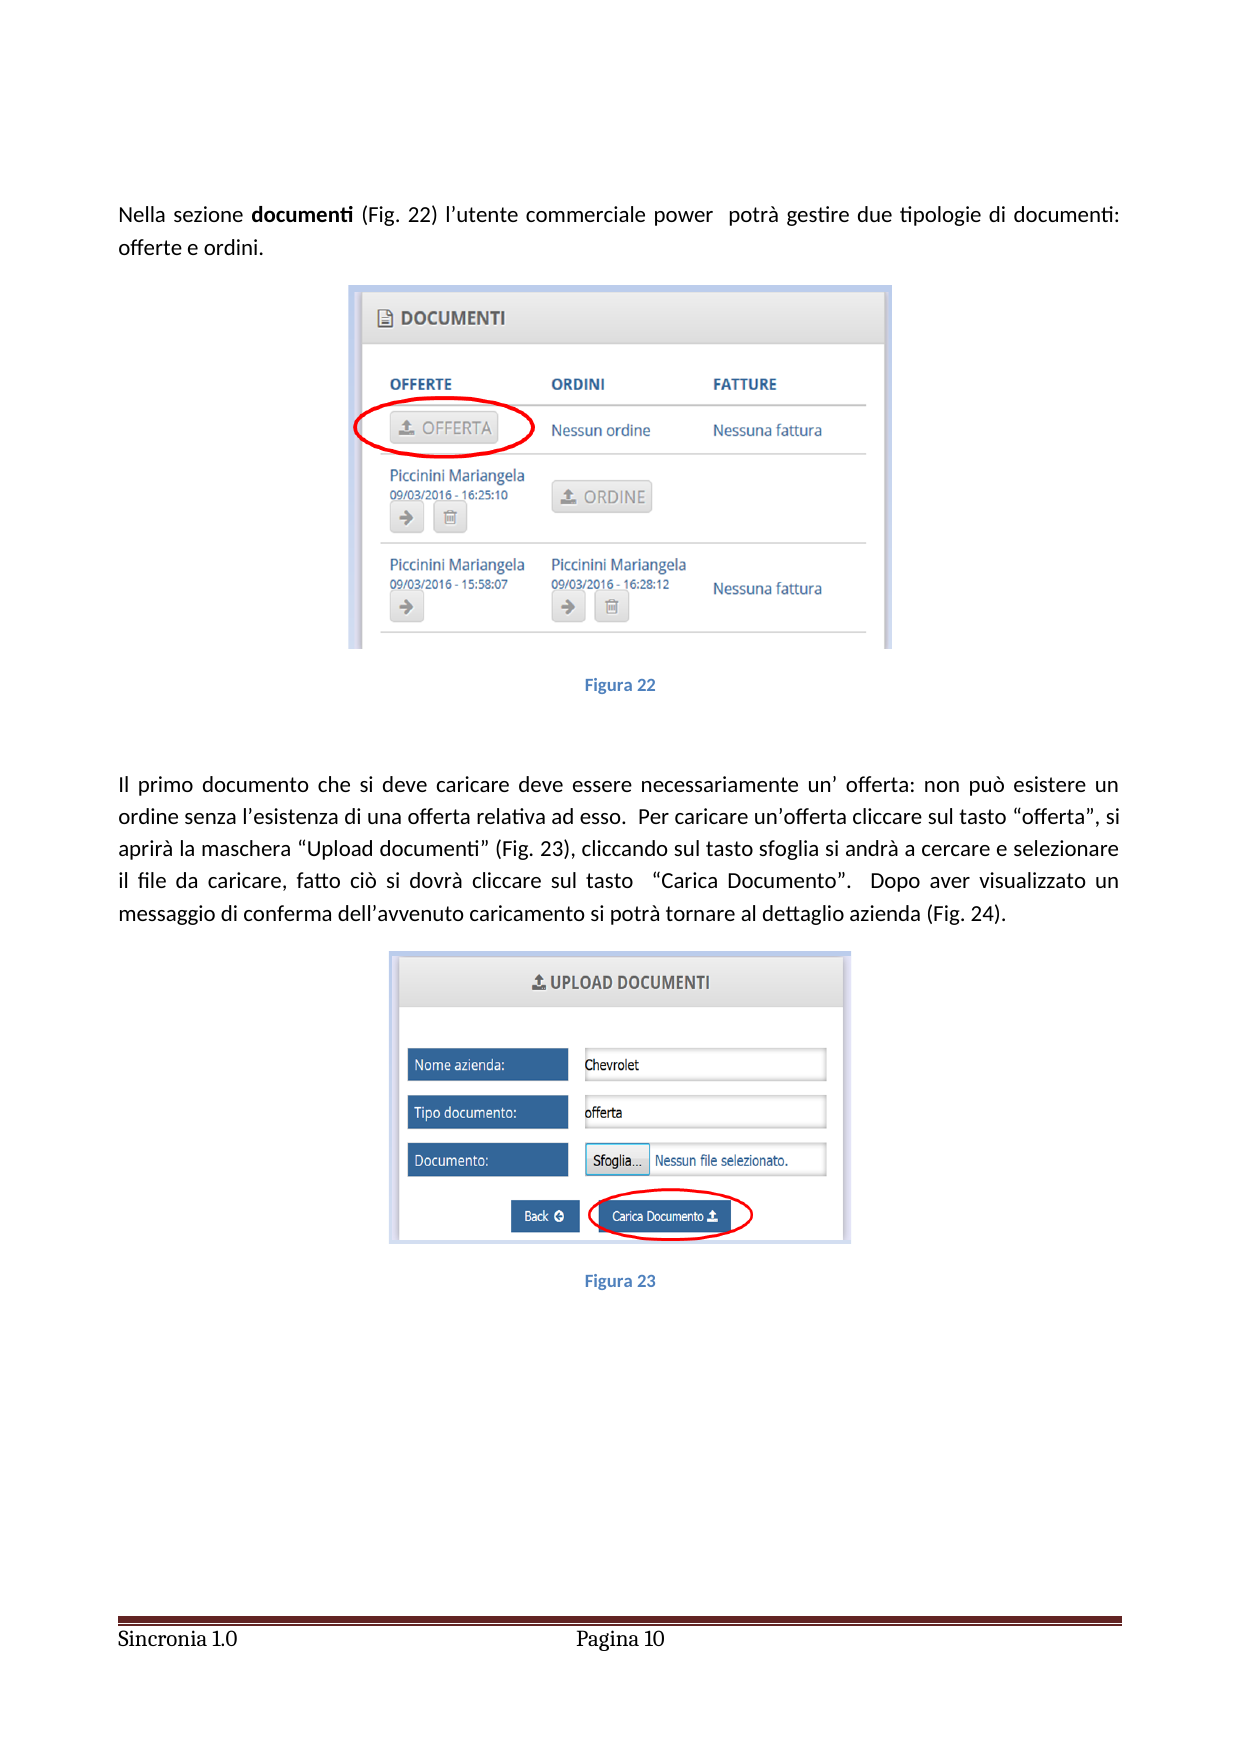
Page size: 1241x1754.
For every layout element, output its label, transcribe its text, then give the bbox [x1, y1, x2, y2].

picture [388, 951, 852, 1244]
text Nella sezione documenti (Fig. 22) l’utente commerciale power potrà gestire due tipologie di documenti: offerte e ordini. [118, 201, 1122, 261]
picture [348, 285, 892, 649]
text Il primo documento che si deve caricare deve essere necessariamente un’ offerta: non può esistere un ordine senza l’esistenza di una offerta relativa ad esso. Per caricare un’offerta cliccare sul tasto “offerta”, si aprirà la maschera “Upload documenti” (Fig. 23), cliccando sul tasto sfoglia si andrà a cercare e selezionare il file da caricare, fatto ciò si dovrà cliccare sul tasto “Carica Documento”. Dopo aver visualizzato un messaggio di conferma dell’avvenuto caricamento si potrà tornare al dettaglio azienda (Fig. 24). [118, 770, 1122, 927]
